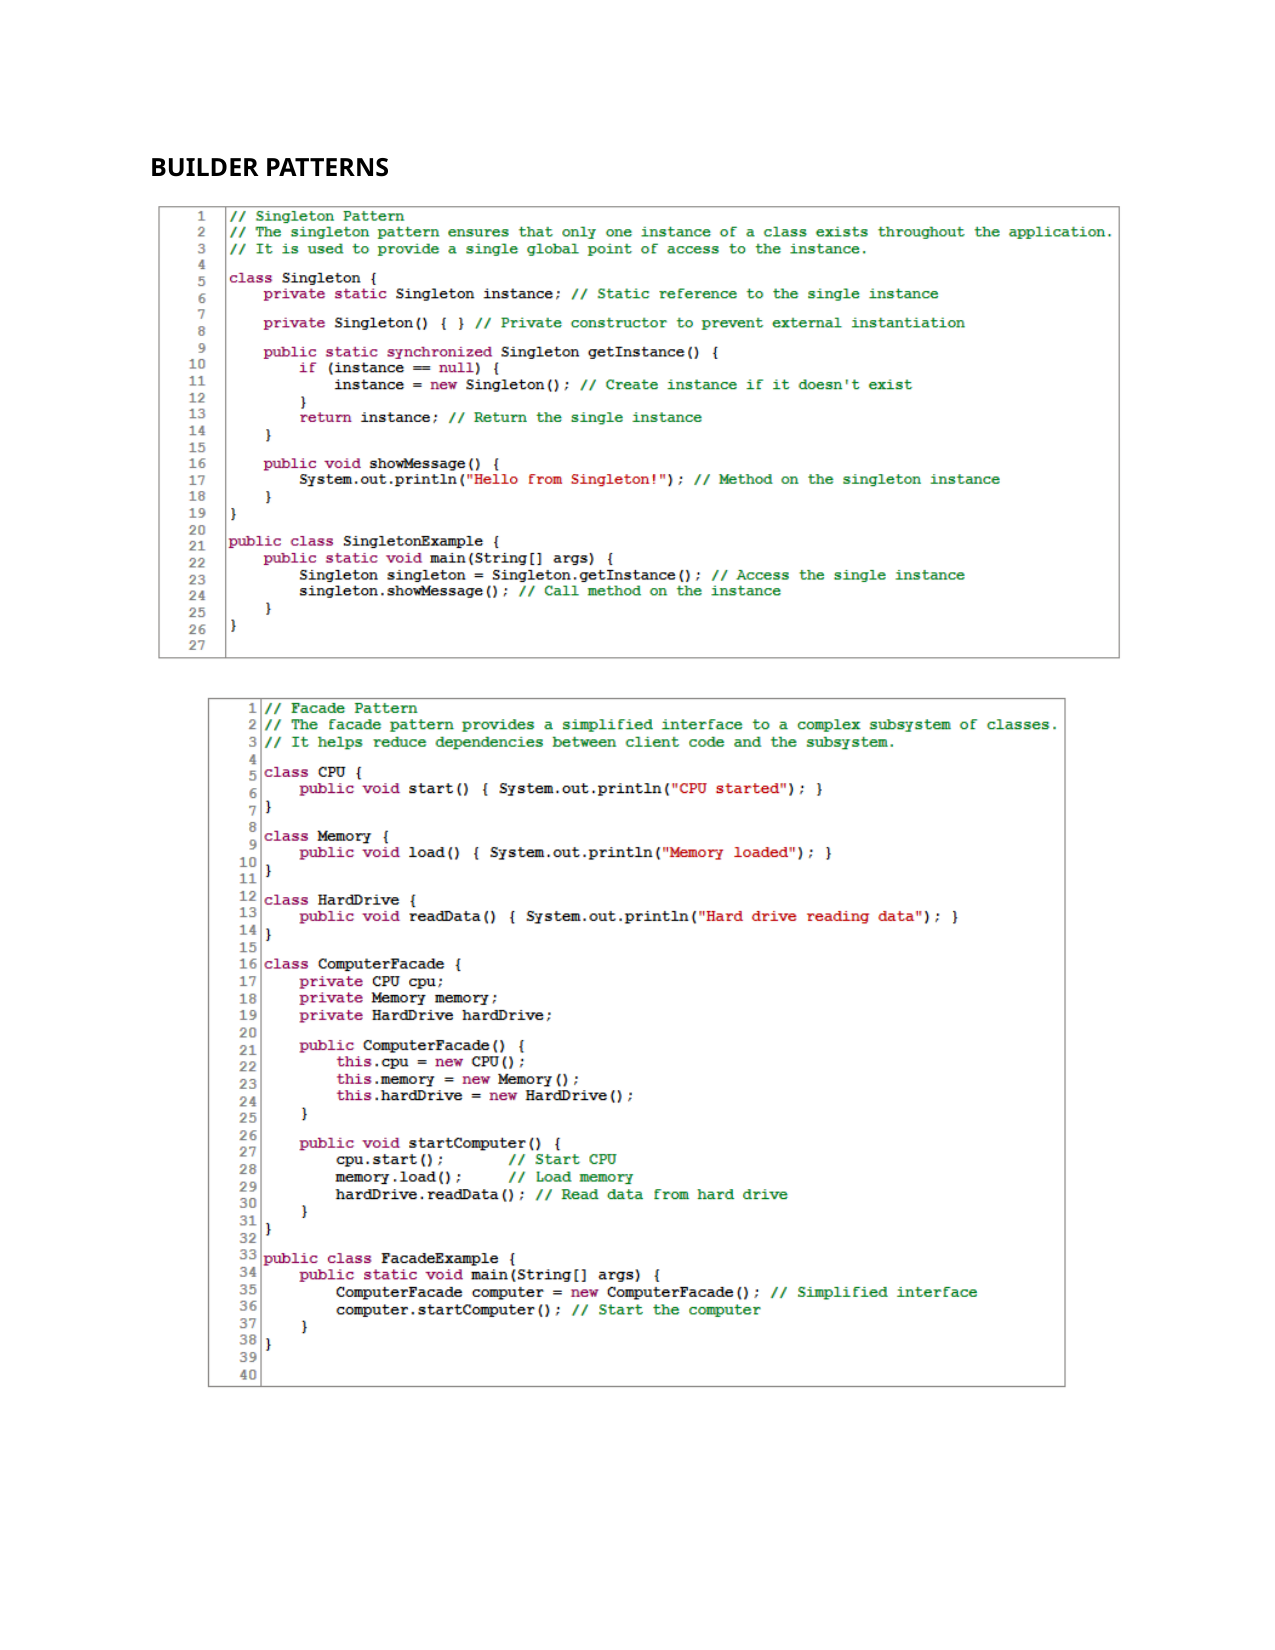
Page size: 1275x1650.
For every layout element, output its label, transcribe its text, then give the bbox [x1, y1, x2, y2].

picture [203, 688, 1072, 1391]
text BUILDER PATTERNS [150, 150, 1125, 184]
picture [150, 205, 1125, 667]
